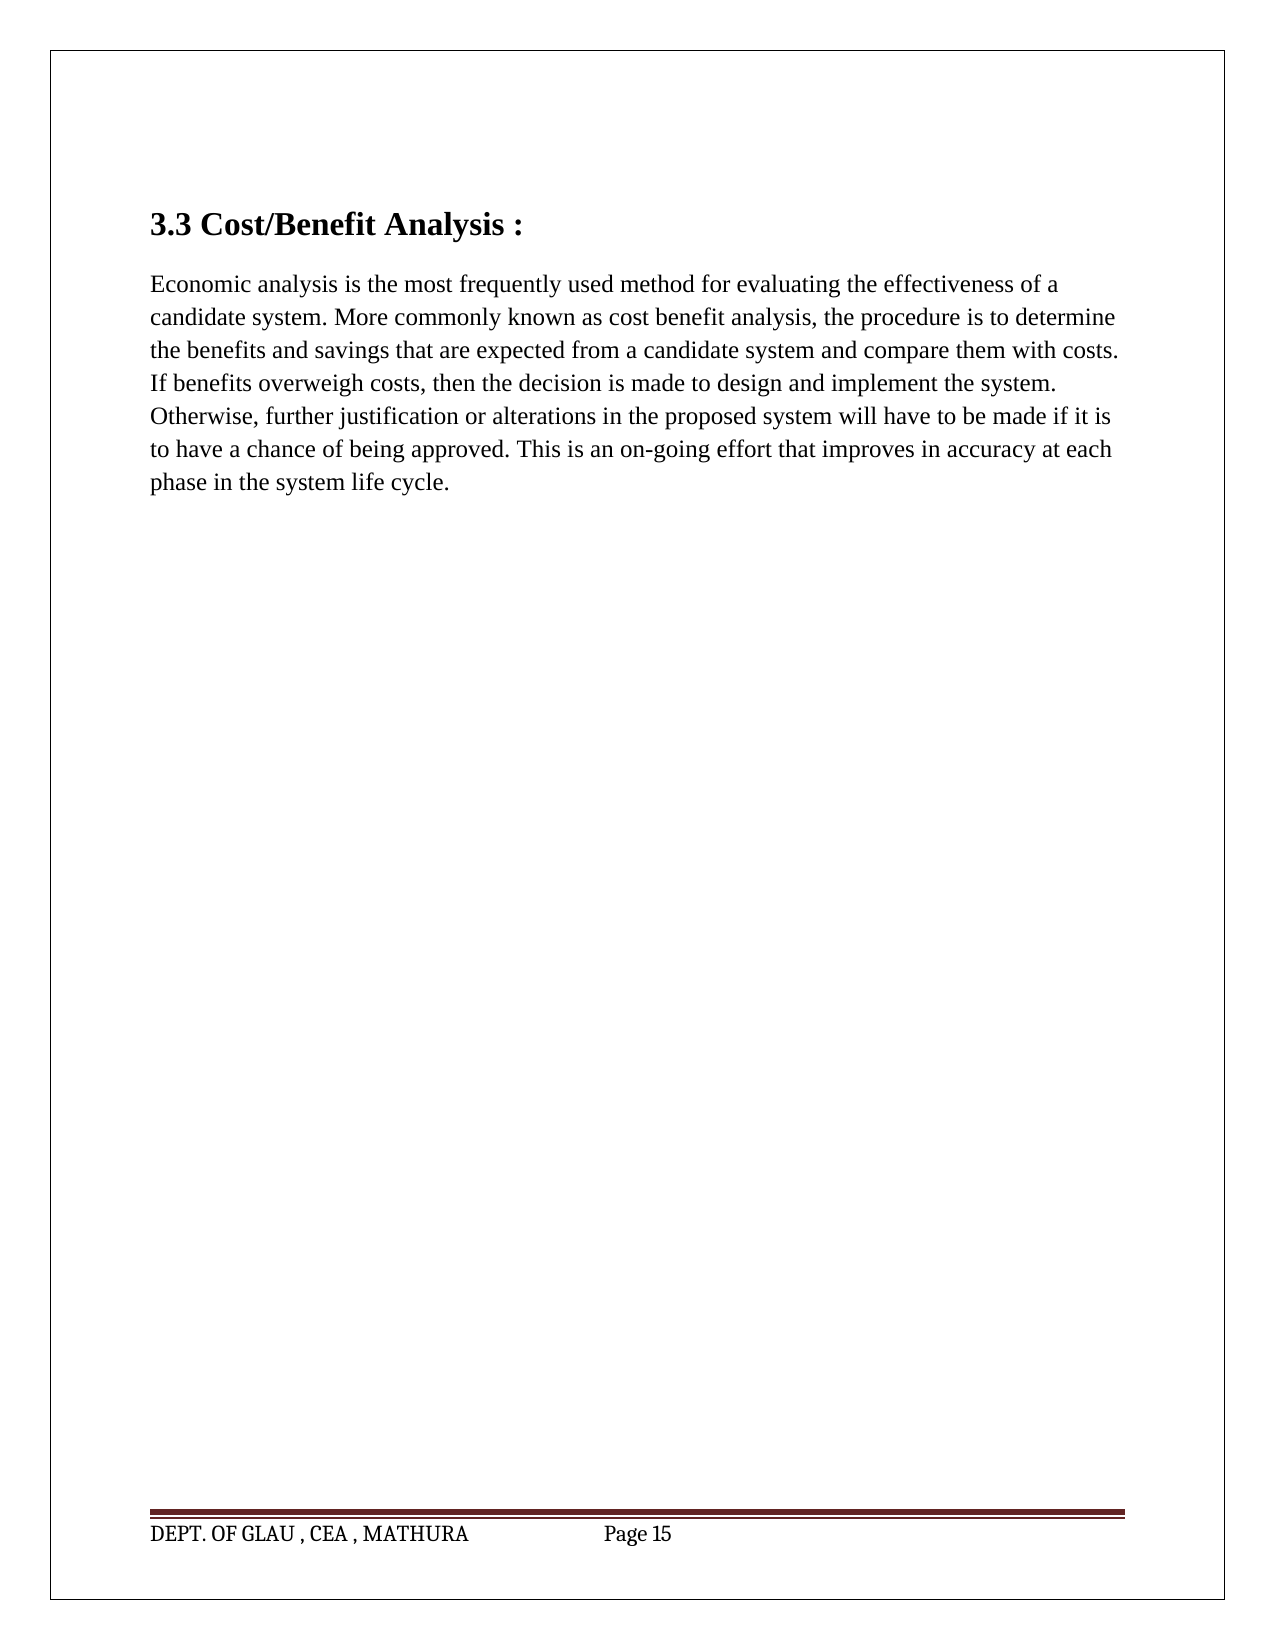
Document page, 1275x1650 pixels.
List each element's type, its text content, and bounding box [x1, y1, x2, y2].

text Economic analysis is the most frequently used method for evaluating the effectiveness of a candidate system. More commonly known as cost benefit analysis, the procedure is to determine the benefits and savings that are expected from a candidate system and compare them with costs. If benefits overweigh costs, then the decision is made to design and implement the system. Otherwise, further justification or alterations in the proposed system will have to be made if it is to have a chance of being approved. This is an on-going effort that improves in accuracy at each phase in the system life cycle. [150, 269, 1125, 496]
text 3.3 Cost/Benefit Analysis : [150, 204, 1125, 242]
